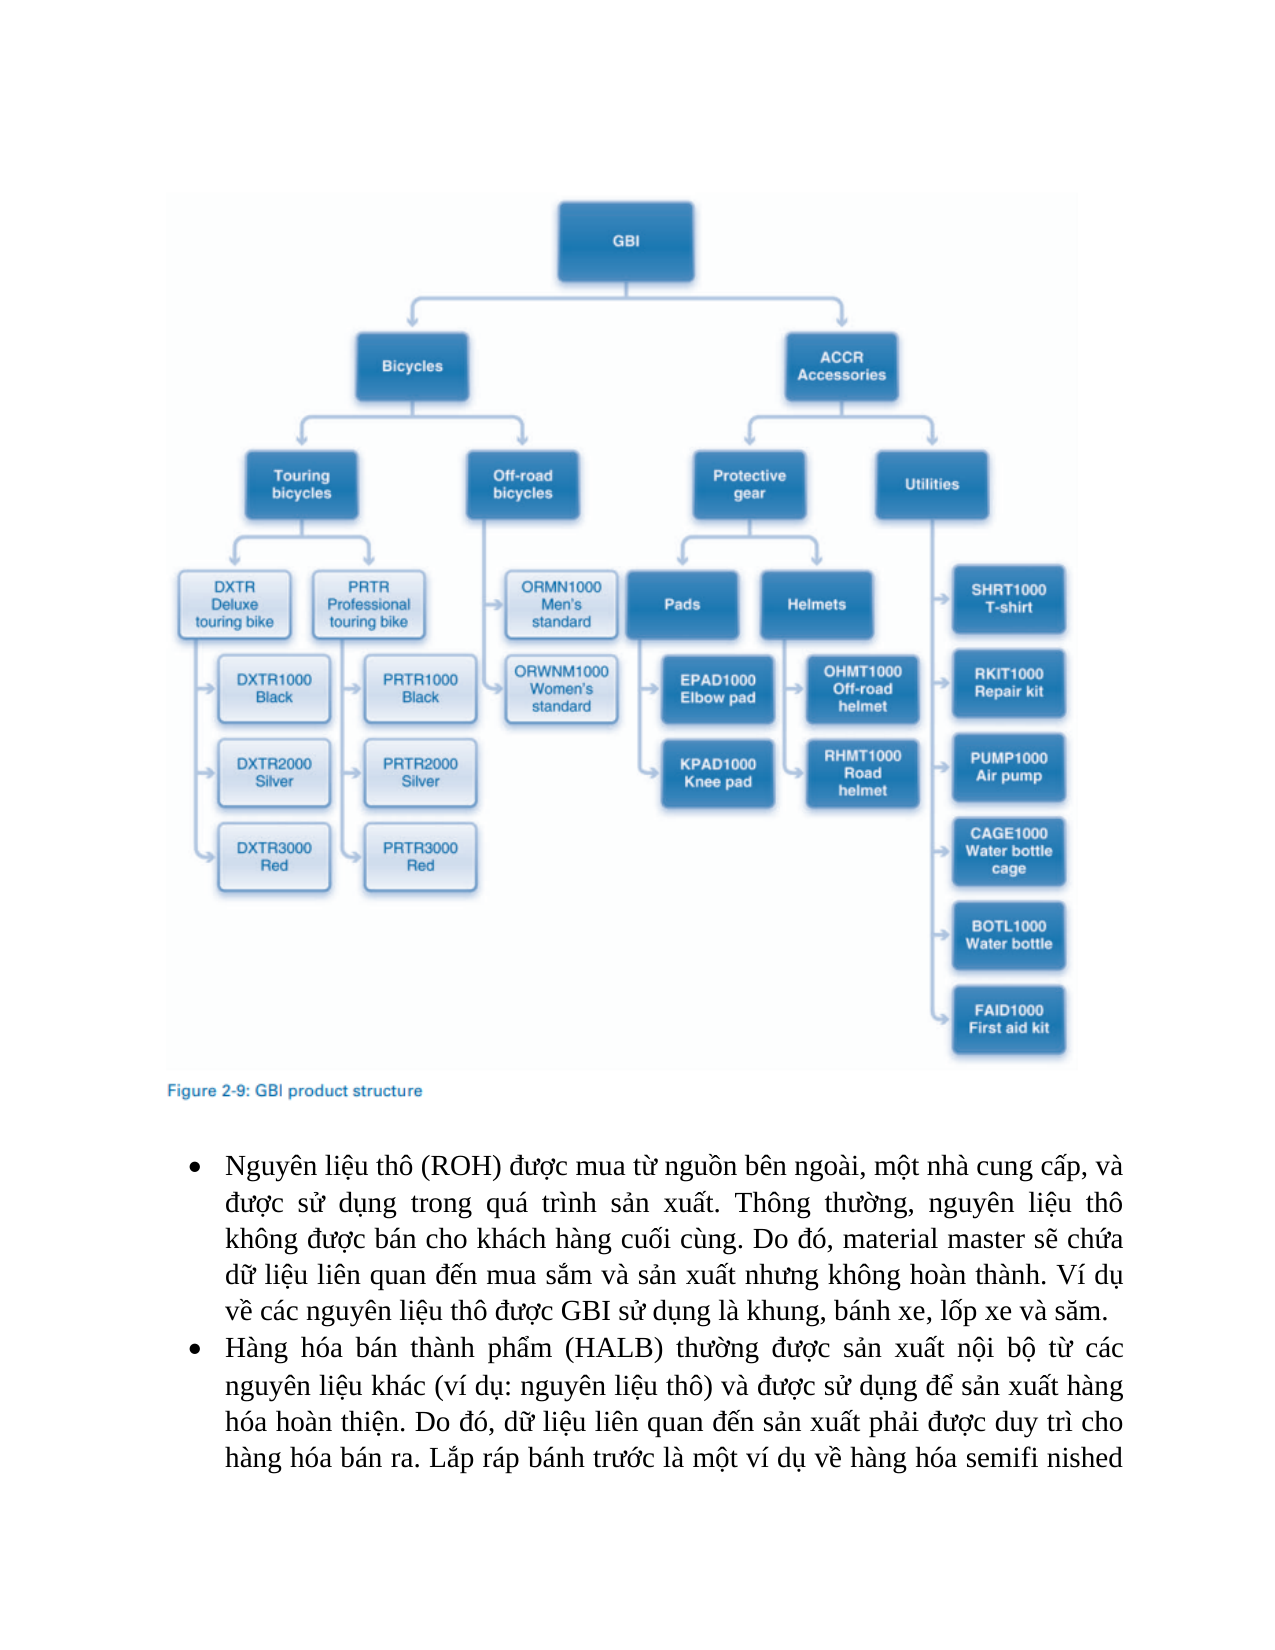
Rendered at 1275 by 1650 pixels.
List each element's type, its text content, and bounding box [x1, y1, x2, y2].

picture [150, 150, 1125, 1128]
list Nguyên liệu thô (ROH) được mua từ nguồn bên ngoài, một nhà cung cấp, và được sử dụng trong quá trình sản xuất. Thông thường, nguyên liệu thô không được bán cho khách hàng cuối cùng. Do đó, material master sẽ chứa dữ liệu liên quan đến mua sắm và sản xuất nhưng không hoàn thành. Ví dụ về các nguyên liệu thô được GBI sử dụng là khung, bánh xe, lốp xe và săm. [187, 1147, 1125, 1327]
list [187, 1329, 1125, 1473]
